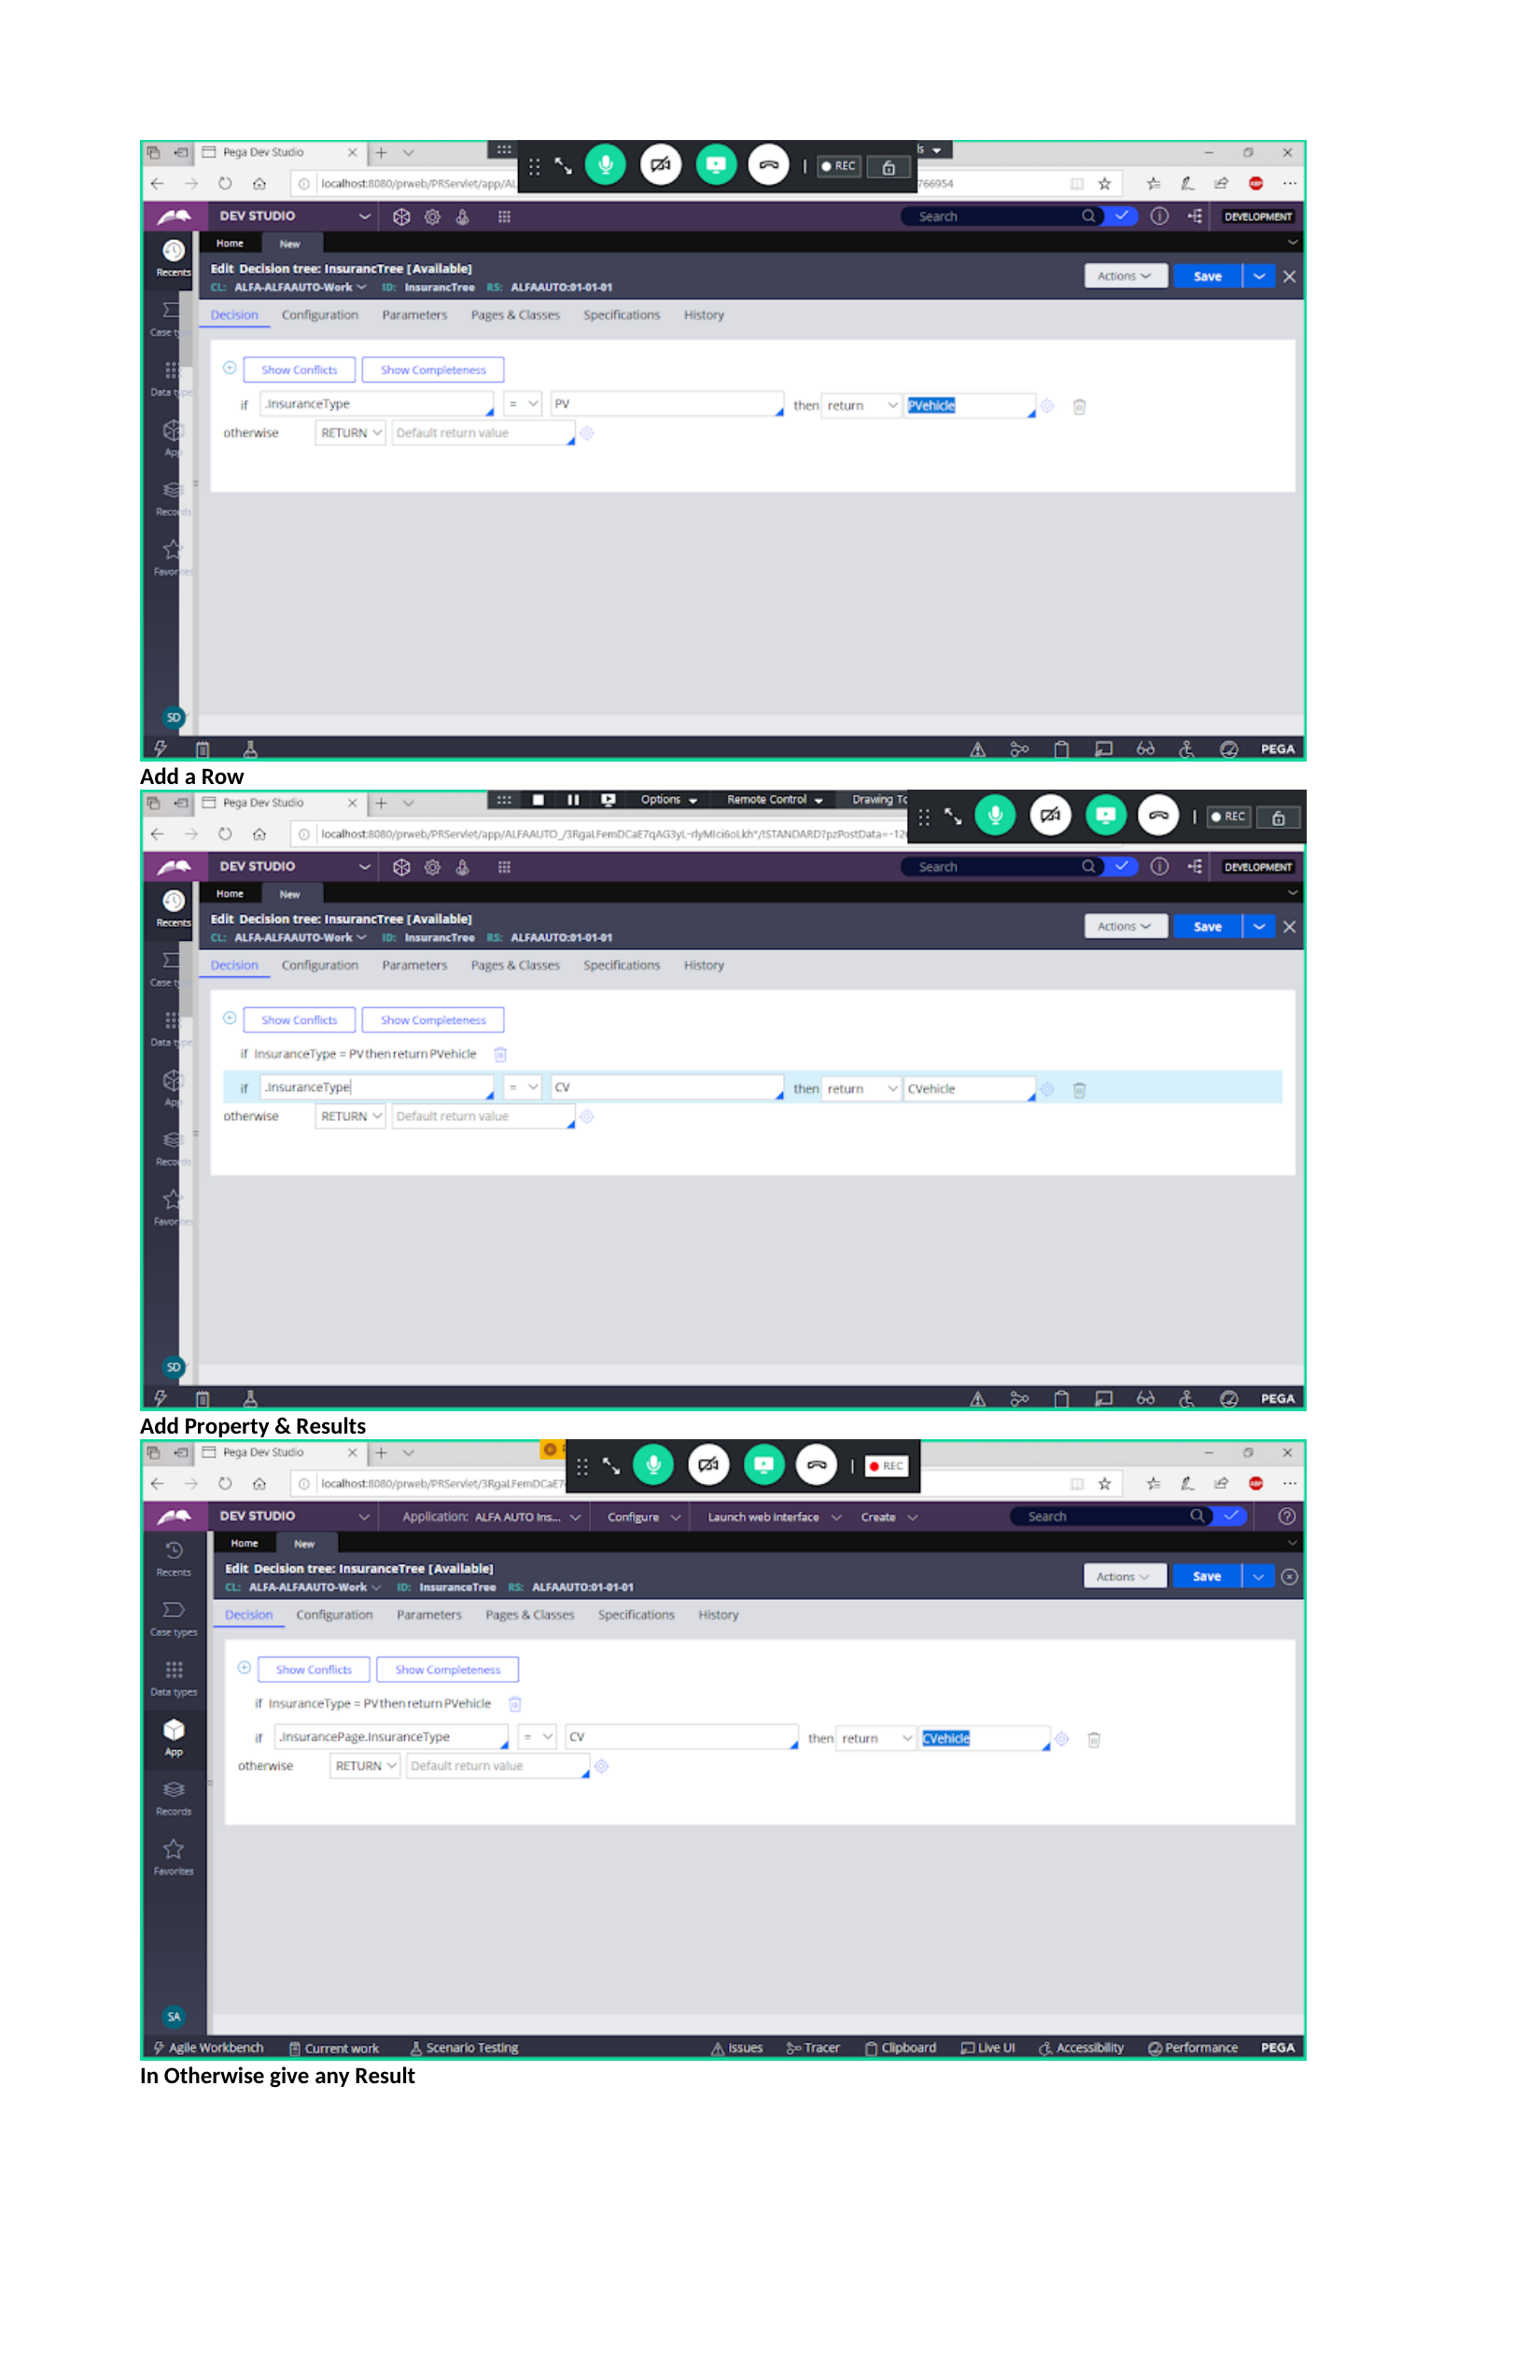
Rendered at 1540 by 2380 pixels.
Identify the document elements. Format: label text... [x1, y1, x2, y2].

text Add Property & Results [140, 1411, 1400, 1439]
picture [140, 1439, 1307, 2061]
text In Otherwise give any Result [140, 2061, 1400, 2089]
picture [140, 140, 1307, 762]
text Add a Row [140, 762, 1400, 790]
picture [140, 790, 1307, 1411]
